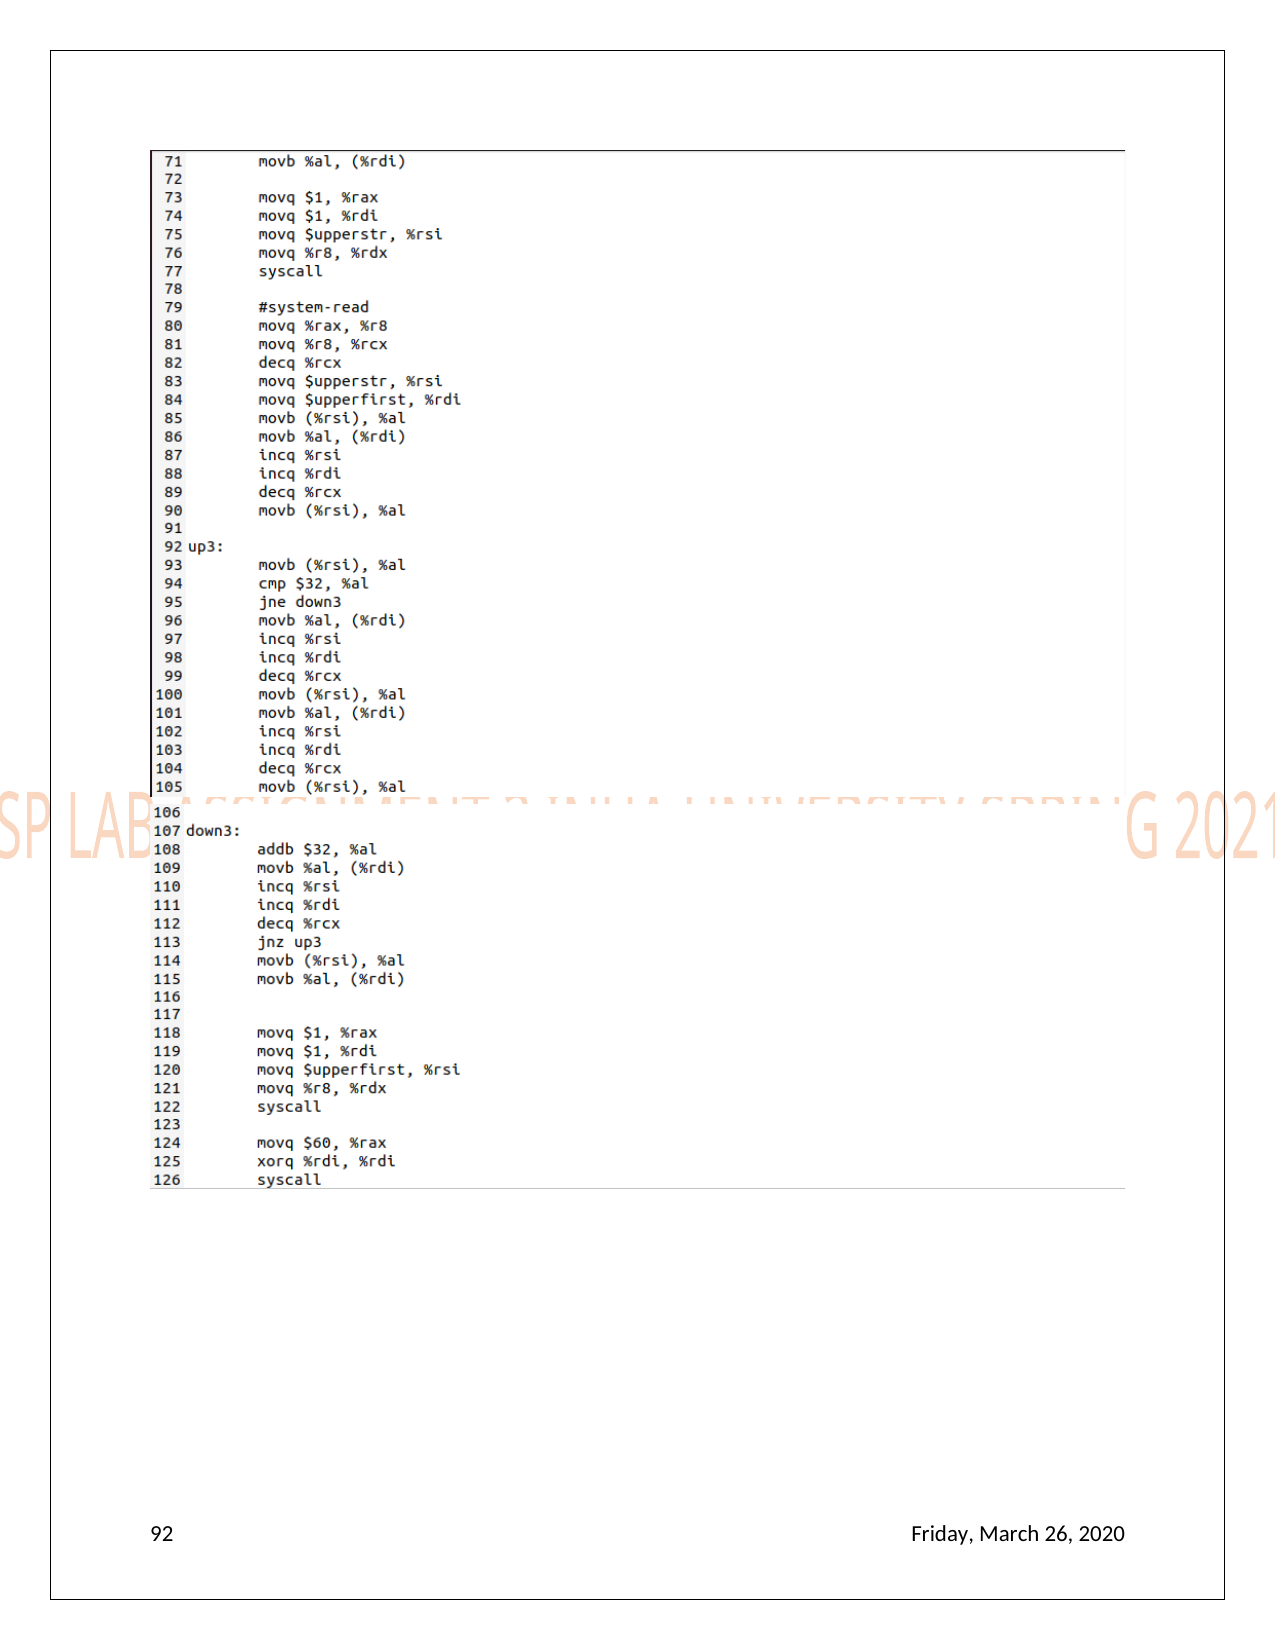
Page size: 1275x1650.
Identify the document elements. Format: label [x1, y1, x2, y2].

picture [150, 804, 1125, 1189]
picture [150, 150, 1125, 797]
